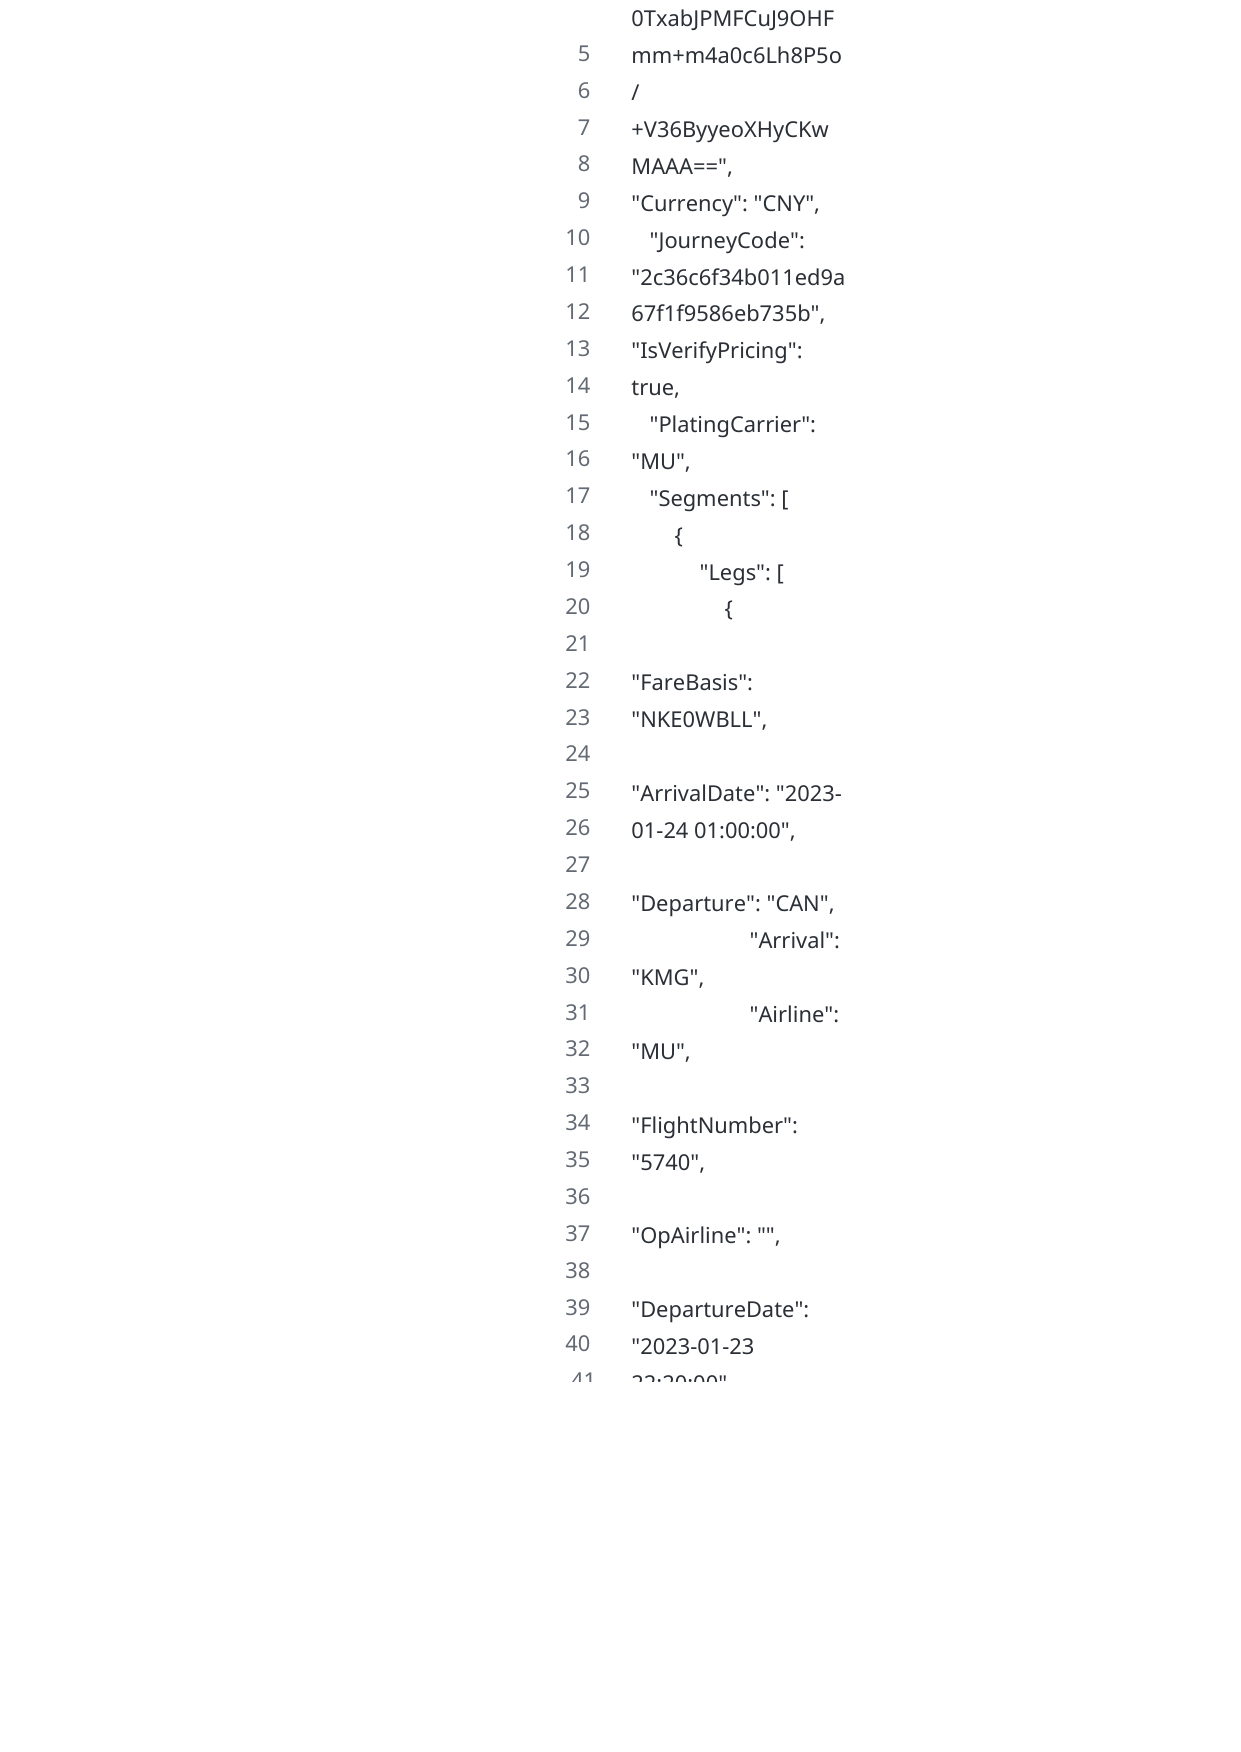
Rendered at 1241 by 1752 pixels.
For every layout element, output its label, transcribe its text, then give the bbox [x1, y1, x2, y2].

table_header 5 6 7 8 9 10 11 12 13 14 15 16 17 18 19 20 21 22 23 24 25 26 27 28 29 30 31 32 33 34 35 36 37 38 39 40 41 [49, 0, 613, 1382]
table_header 0TxabJPMFCuJ9OHFmm+m4a0c6Lh8P5o/+V36ByyeoXHyCKwMAAA==", "Currency": "CNY", "JourneyCode": "2c36c6f34b011ed9a67f1f9586eb735b", "IsVerifyPricing": true, "PlatingCarrier": "MU", "Segments": [ { "Legs": [ { "FareBasis": "NKE0WBLL", "ArrivalDate": "2023-01-24 01:00:00", "Departure": "CAN", "Arrival": "KMG", "Airline": "MU", "FlightNumber": "5740", "OpAirline": "", "DepartureDate": "2023-01-23 22:20:00", "Equipment": "73L", "Cabin": "B", "OpFltno": "5740" }, { "FareBasis": "NKE0WBLL", "ArrivalDate": "2023-01-24 15:00:00", "Departure": "KMG", "Arrival": "SIN", "Airline": "MU", "FlightNumber": "9611", "OpAirline": "", "DepartureDate": "2023-01-24 10:40:00", "Equipment": "73L", "Cabin": "N", "OpFltno": "9611" } ] } ], "OfficeIds": [ [613, 0, 1176, 1382]
